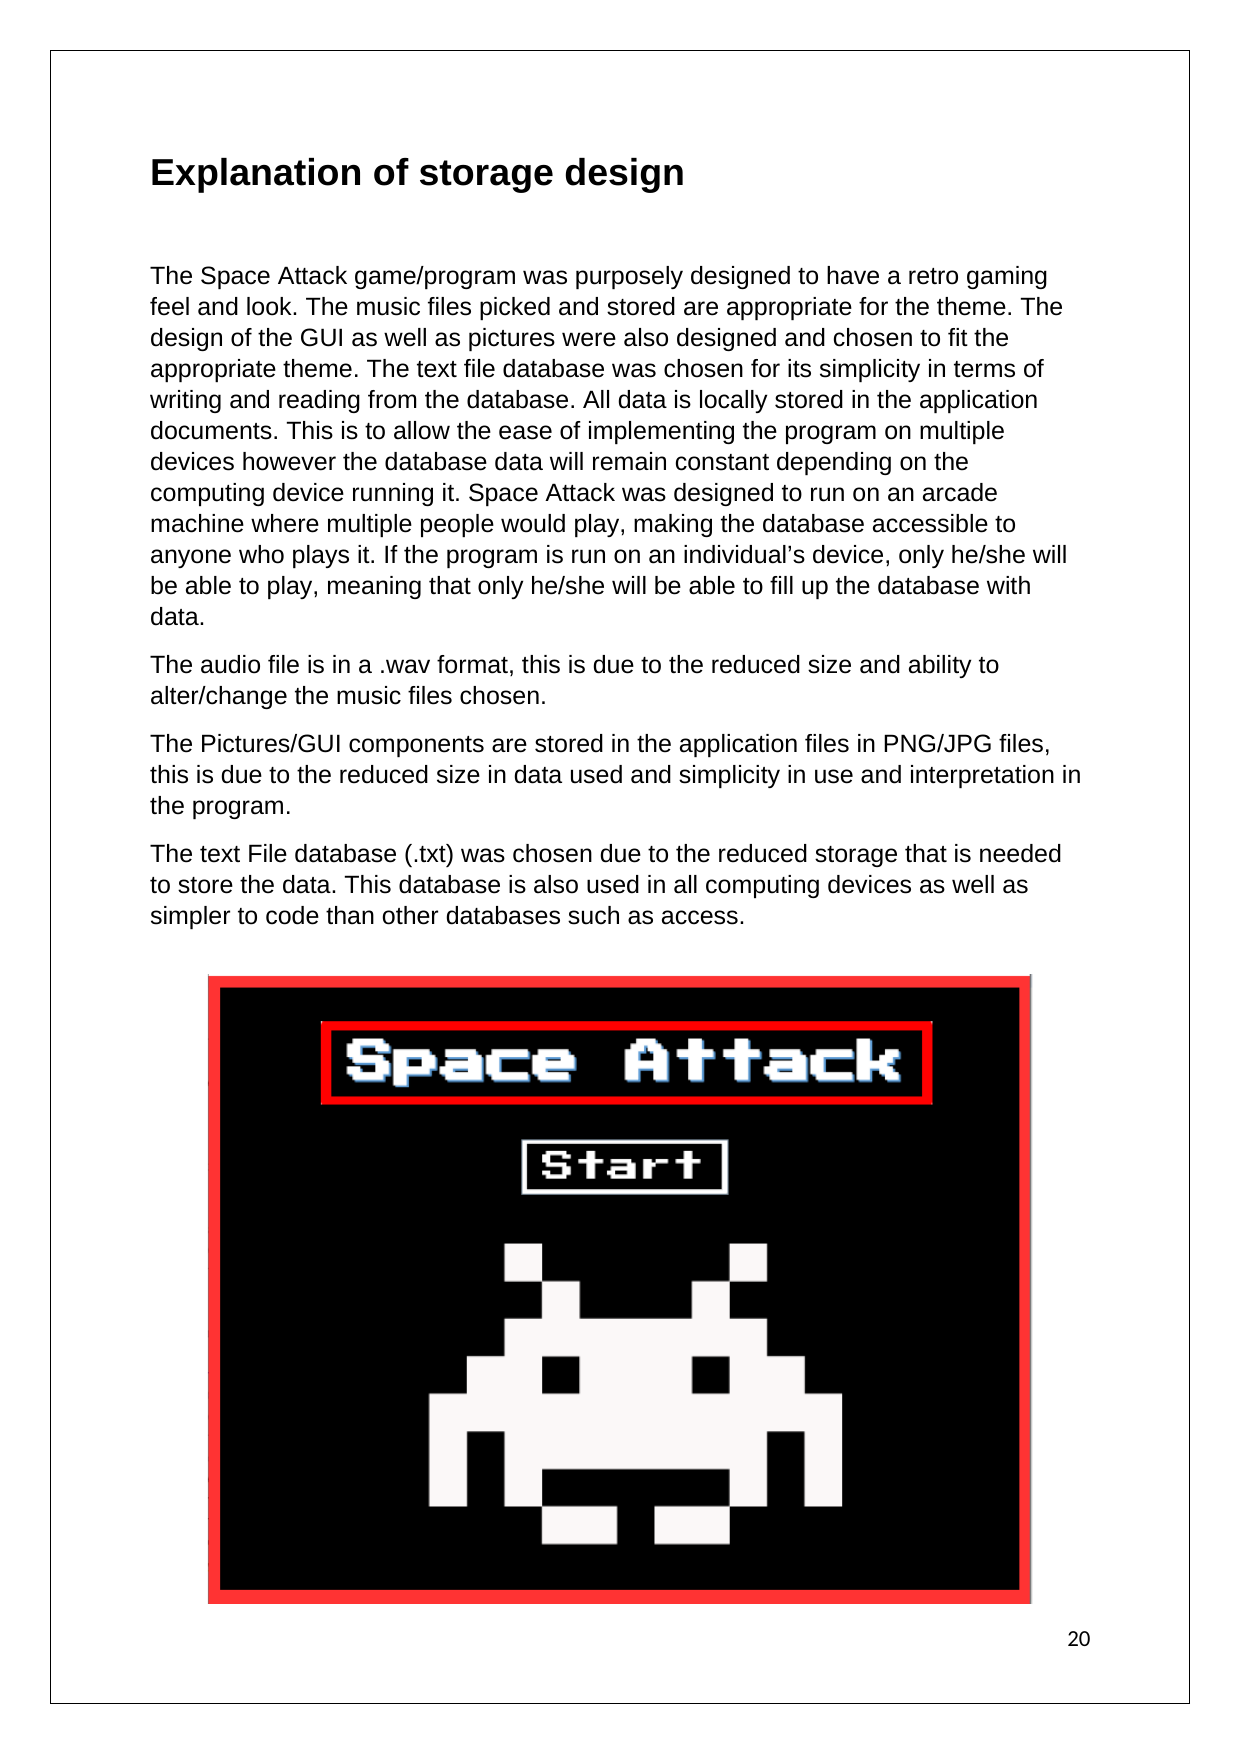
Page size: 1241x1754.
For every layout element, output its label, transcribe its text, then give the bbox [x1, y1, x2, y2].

text The text File database (.txt) was chosen due to the reduced storage that is needed to store the data. This database is also used in all computing devices as well as simpler to code than other databases such as access. [150, 839, 1090, 929]
text The Space Attack game/program was purposely designed to have a retro gaming feel and look. The music files picked and stored are appropriate for the theme. The design of the GUI as well as pictures were also designed and chosen to fit the appropriate theme. The text file database was chosen for its simplicity in terms of writing and reading from the database. All data is locally stored in the application documents. This is to allow the ease of implementing the program on multiple devices however the database data will remain constant depending on the computing device running it. Space Attack was designed to run on an arcade machine where multiple people would play, making the database accessible to anyone who plays it. If the program is run on an individual’s device, only he/she will be able to play, meaning that only he/she will be able to fill up the database with data. [150, 261, 1090, 631]
text The Pictures/GUI components are stored in the application files in PNG/JPG files, this is due to the reduced size in data used and simplicity in use and interpretation in the program. [150, 729, 1090, 820]
text Explanation of storage design [150, 150, 1090, 193]
text The audio file is in a .wav format, this is due to the reduced size and ability to alter/change the music files chosen. [150, 650, 1090, 710]
picture [207, 974, 1033, 1604]
